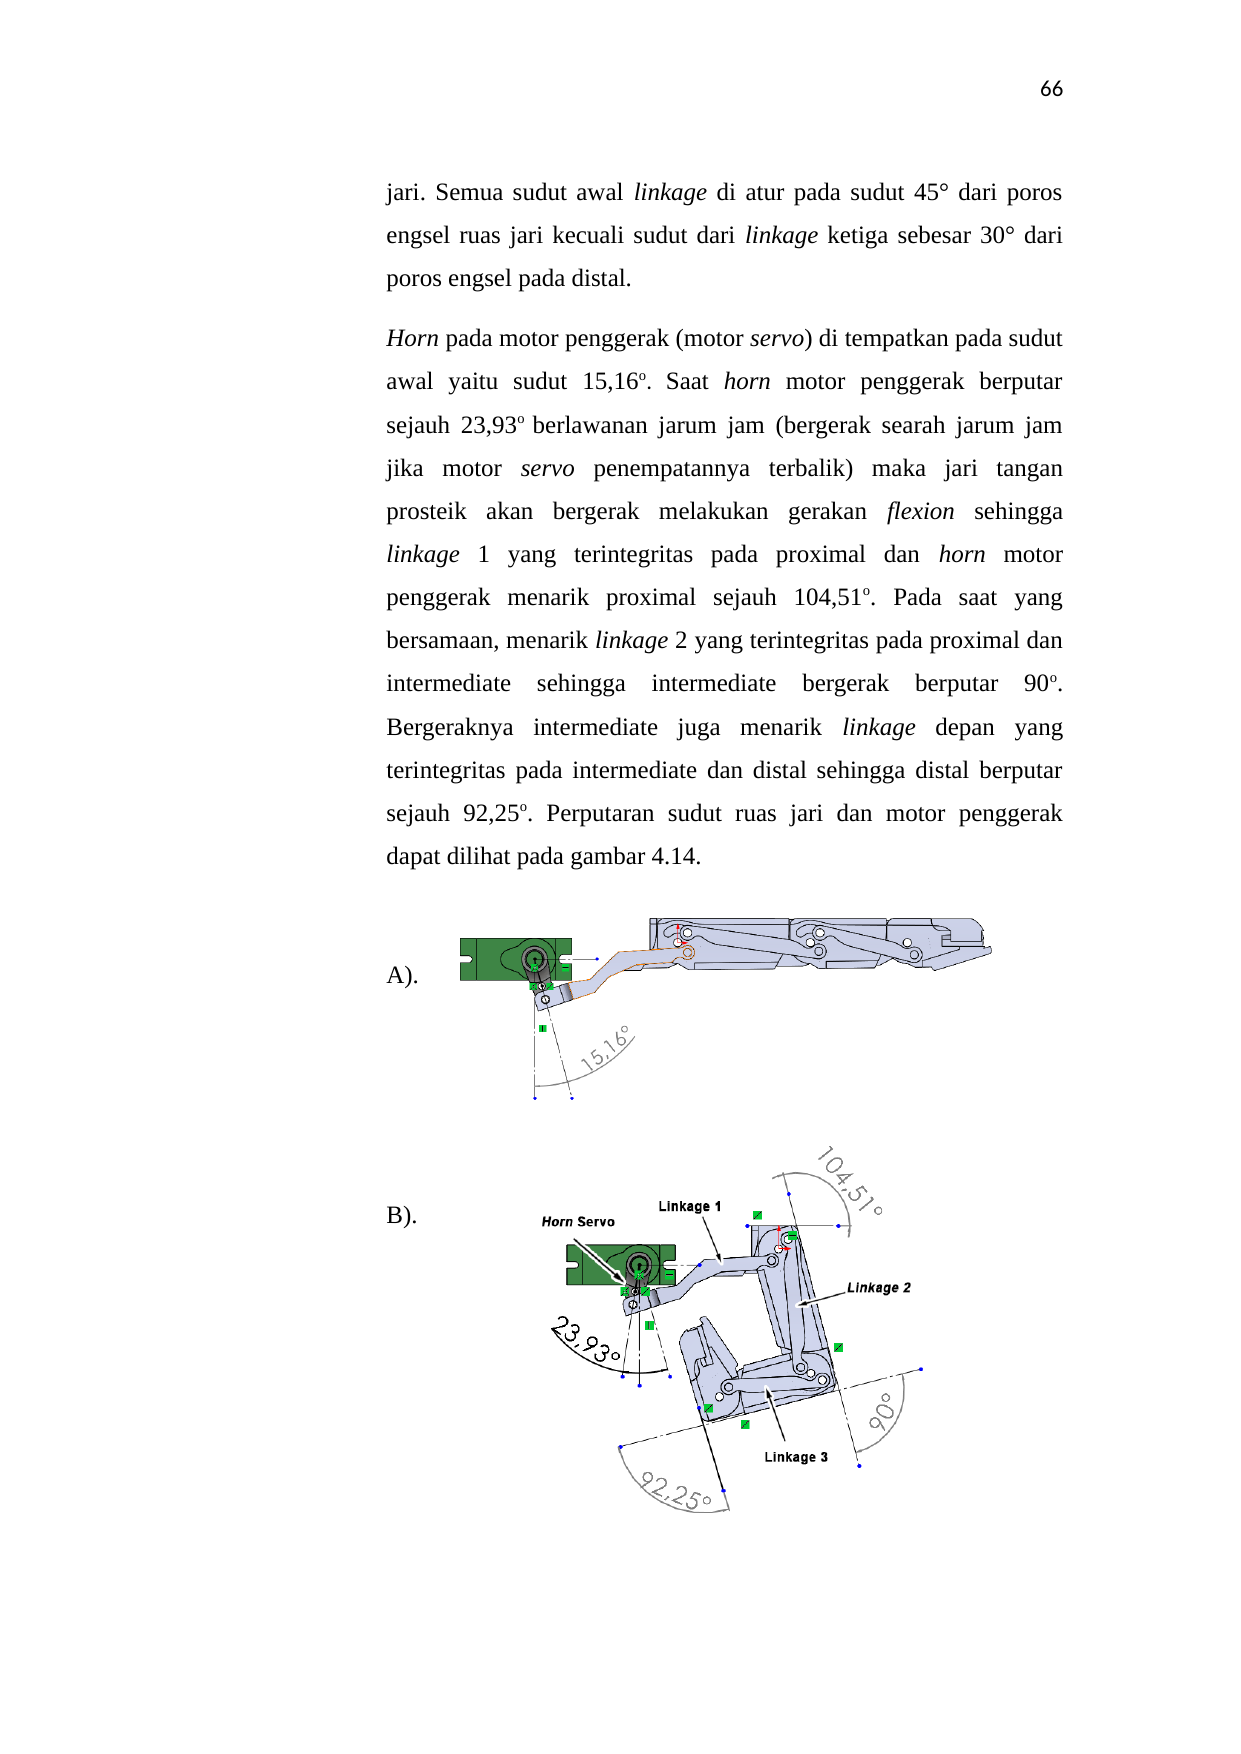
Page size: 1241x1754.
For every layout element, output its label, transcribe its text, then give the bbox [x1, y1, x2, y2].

picture [450, 989, 998, 1118]
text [386, 177, 1063, 292]
picture [450, 901, 998, 961]
text A). [386, 961, 1063, 989]
text Horn pada motor penggerak (motor servo) di tempatkan pada sudut awal yaitu sudut 15,16o. Saat horn motor penggerak berputar sejauh 23,93o berlawanan jarum jam (bergerak searah jarum jam jika motor servo penempatannya terbalik) maka jari tangan prosteik akan bergerak melakukan gerakan flexion sehingga linkage 1 yang terintegritas pada proximal dan horn motor penggerak menarik proximal sejauh 104,51o. Pada saat yang bersamaan, menarik linkage 2 yang terintegritas pada proximal dan intermediate sehingga intermediate bergerak berputar 90o. Bergeraknya intermediate juga menarik linkage depan yang terintegritas pada intermediate dan distal sehingga distal berputar sejauh 92,25o. Perputaran sudut ruas jari dan motor penggerak dapat dilihat pada gambar 4.14. [386, 323, 1063, 870]
picture [532, 1140, 928, 1200]
text B). [386, 1200, 1063, 1228]
picture [532, 1228, 928, 1518]
